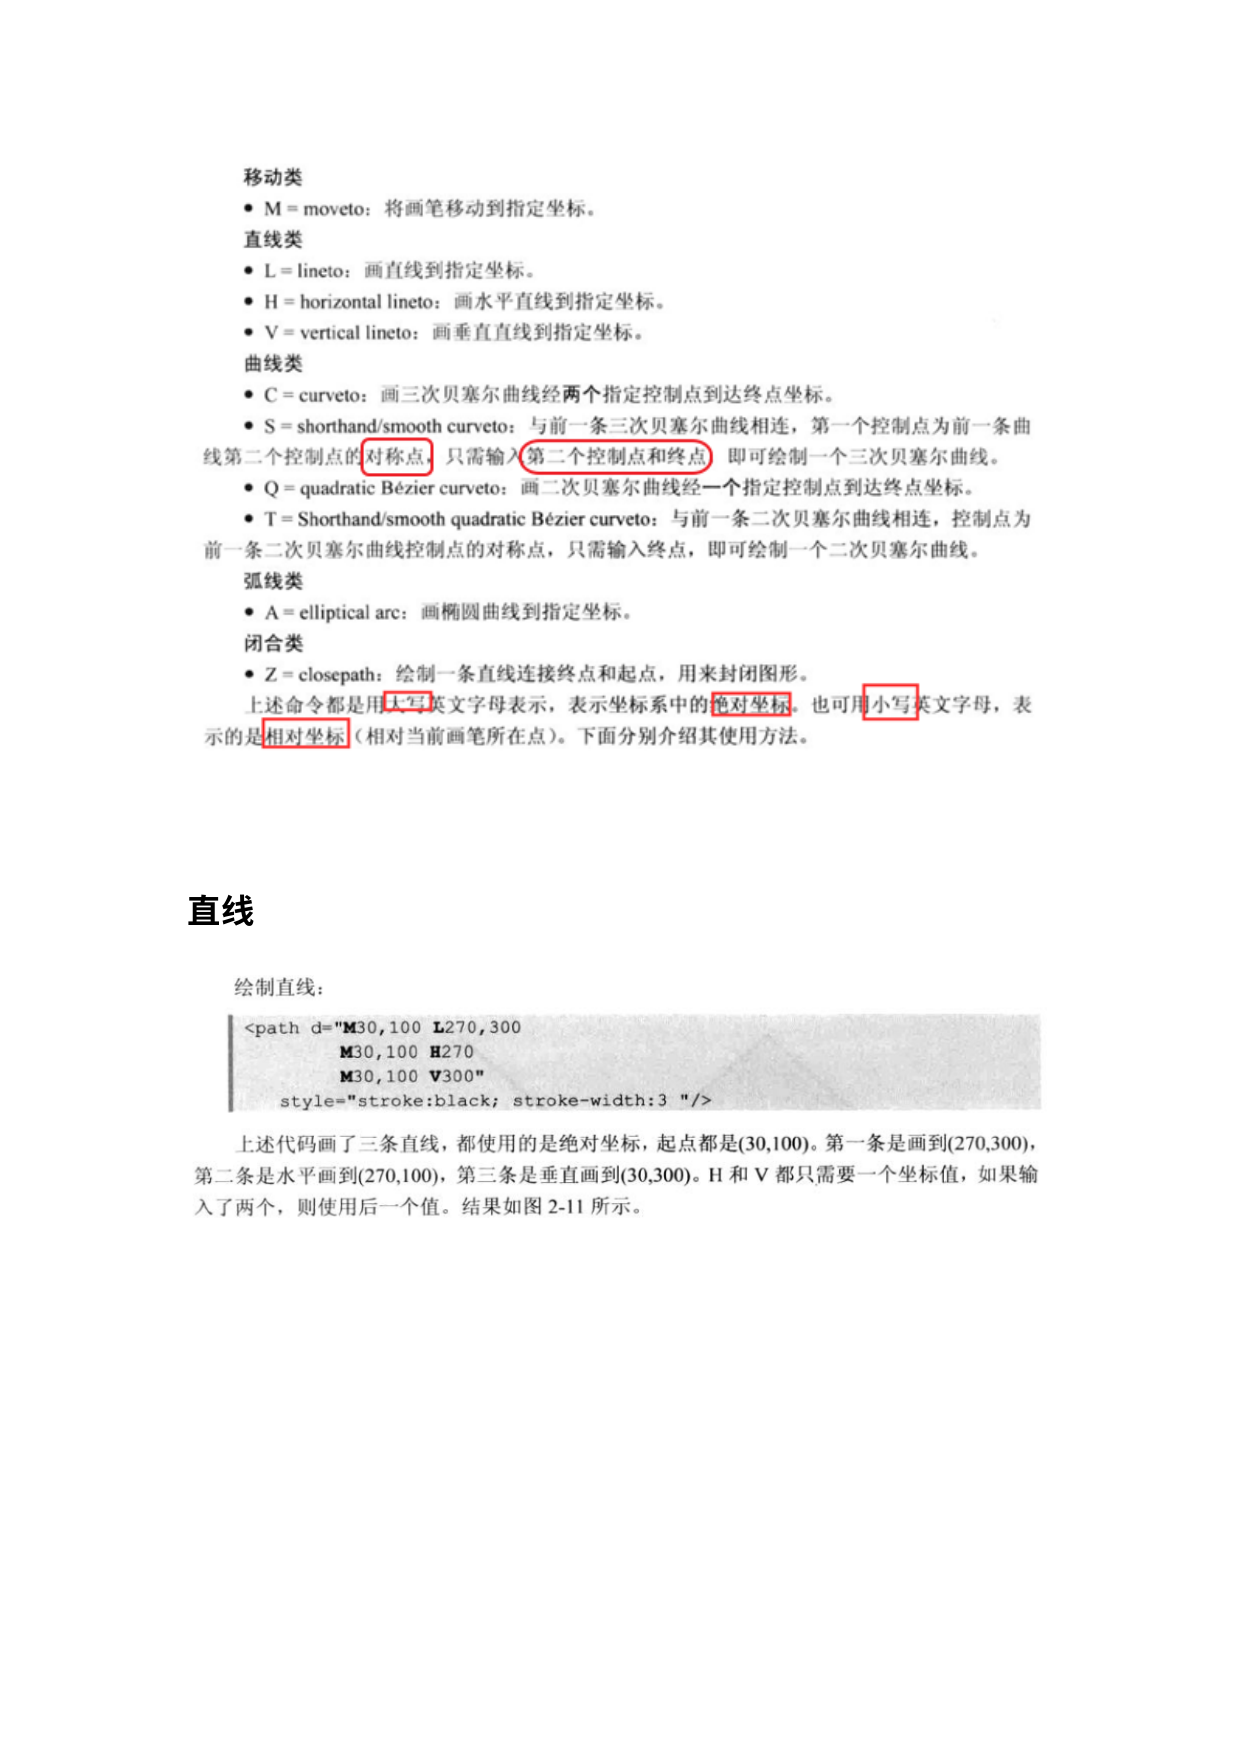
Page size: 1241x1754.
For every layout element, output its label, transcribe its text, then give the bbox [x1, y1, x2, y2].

subtitle 直线 [187, 877, 1053, 942]
picture [187, 974, 1053, 1223]
picture [187, 162, 1053, 755]
